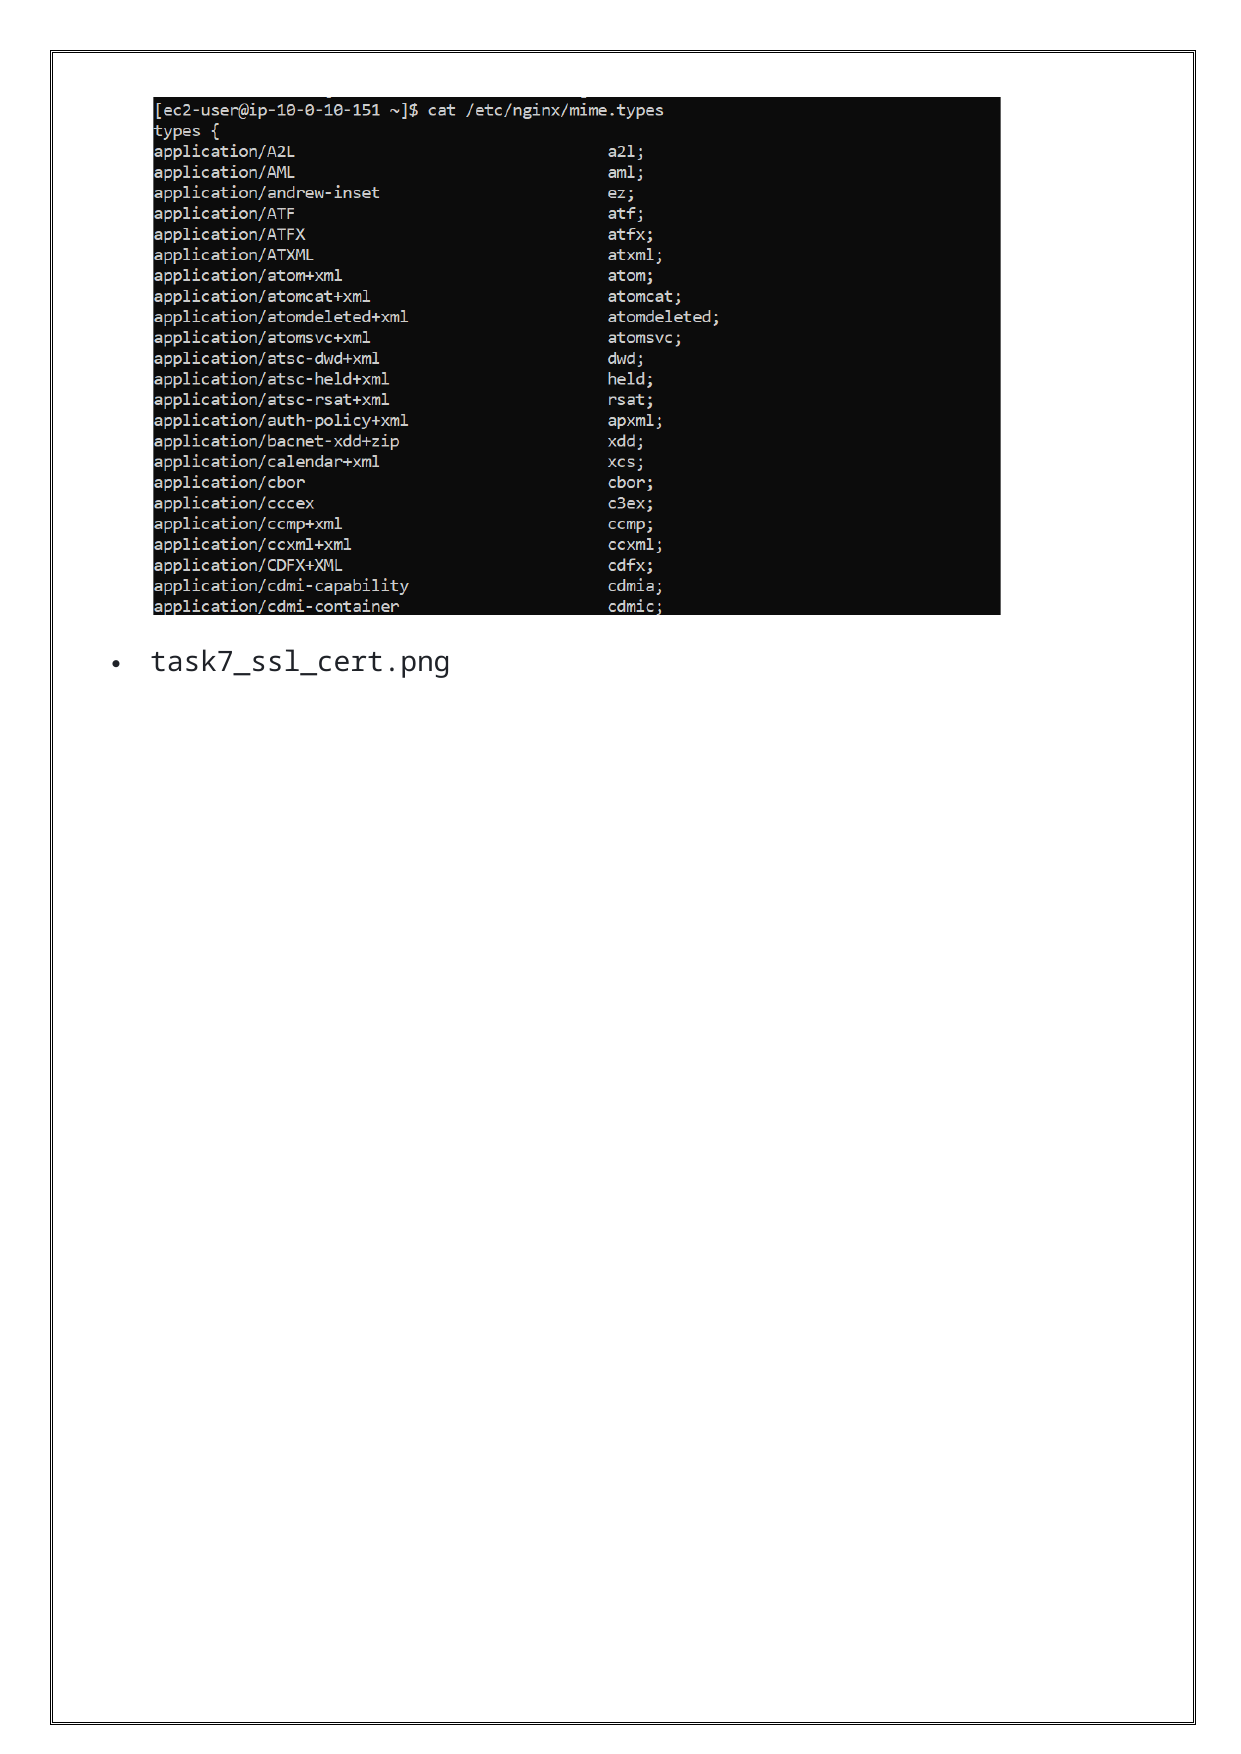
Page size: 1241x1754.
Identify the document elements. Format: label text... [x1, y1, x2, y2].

picture [153, 97, 1001, 615]
